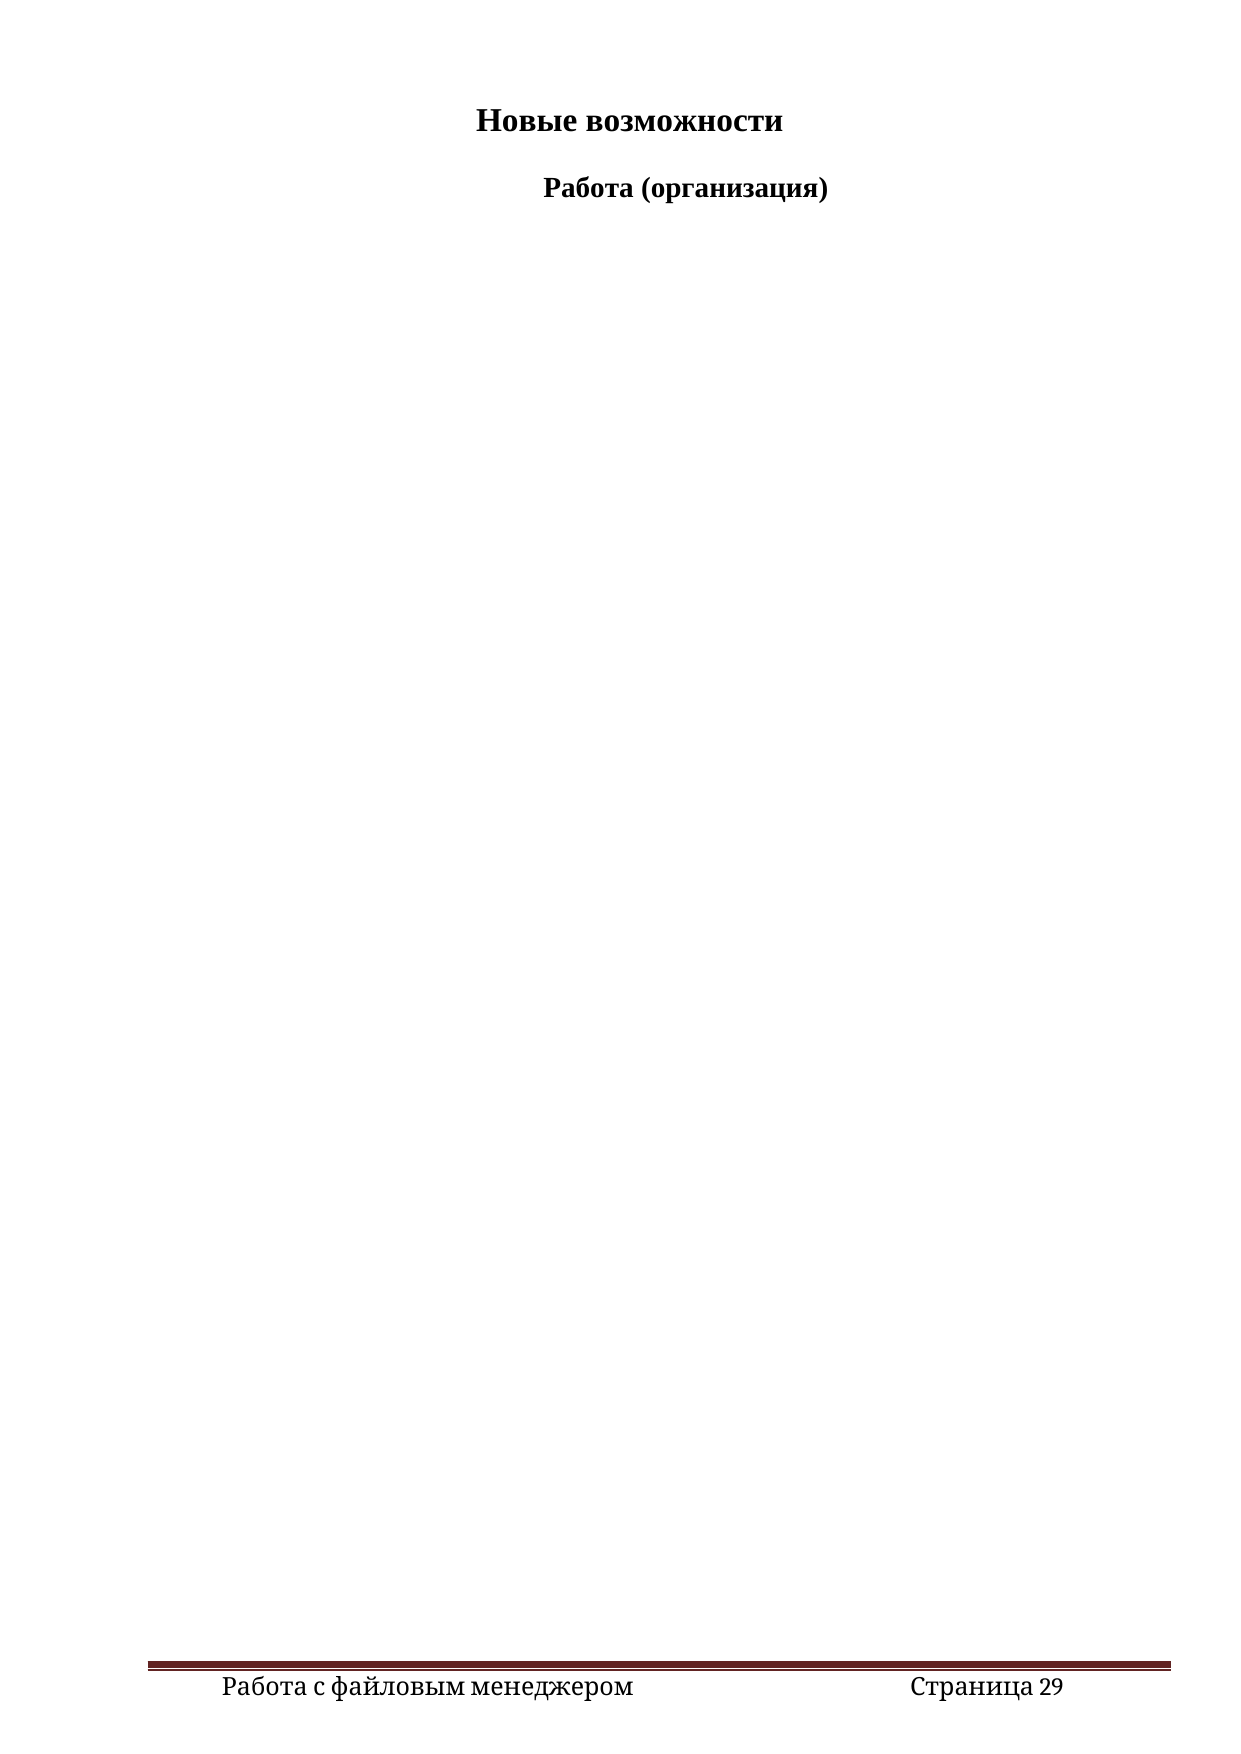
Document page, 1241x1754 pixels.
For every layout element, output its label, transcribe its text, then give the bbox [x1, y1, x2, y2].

text Новые возможности [89, 101, 1171, 139]
text Работа (организация) [201, 170, 1171, 203]
